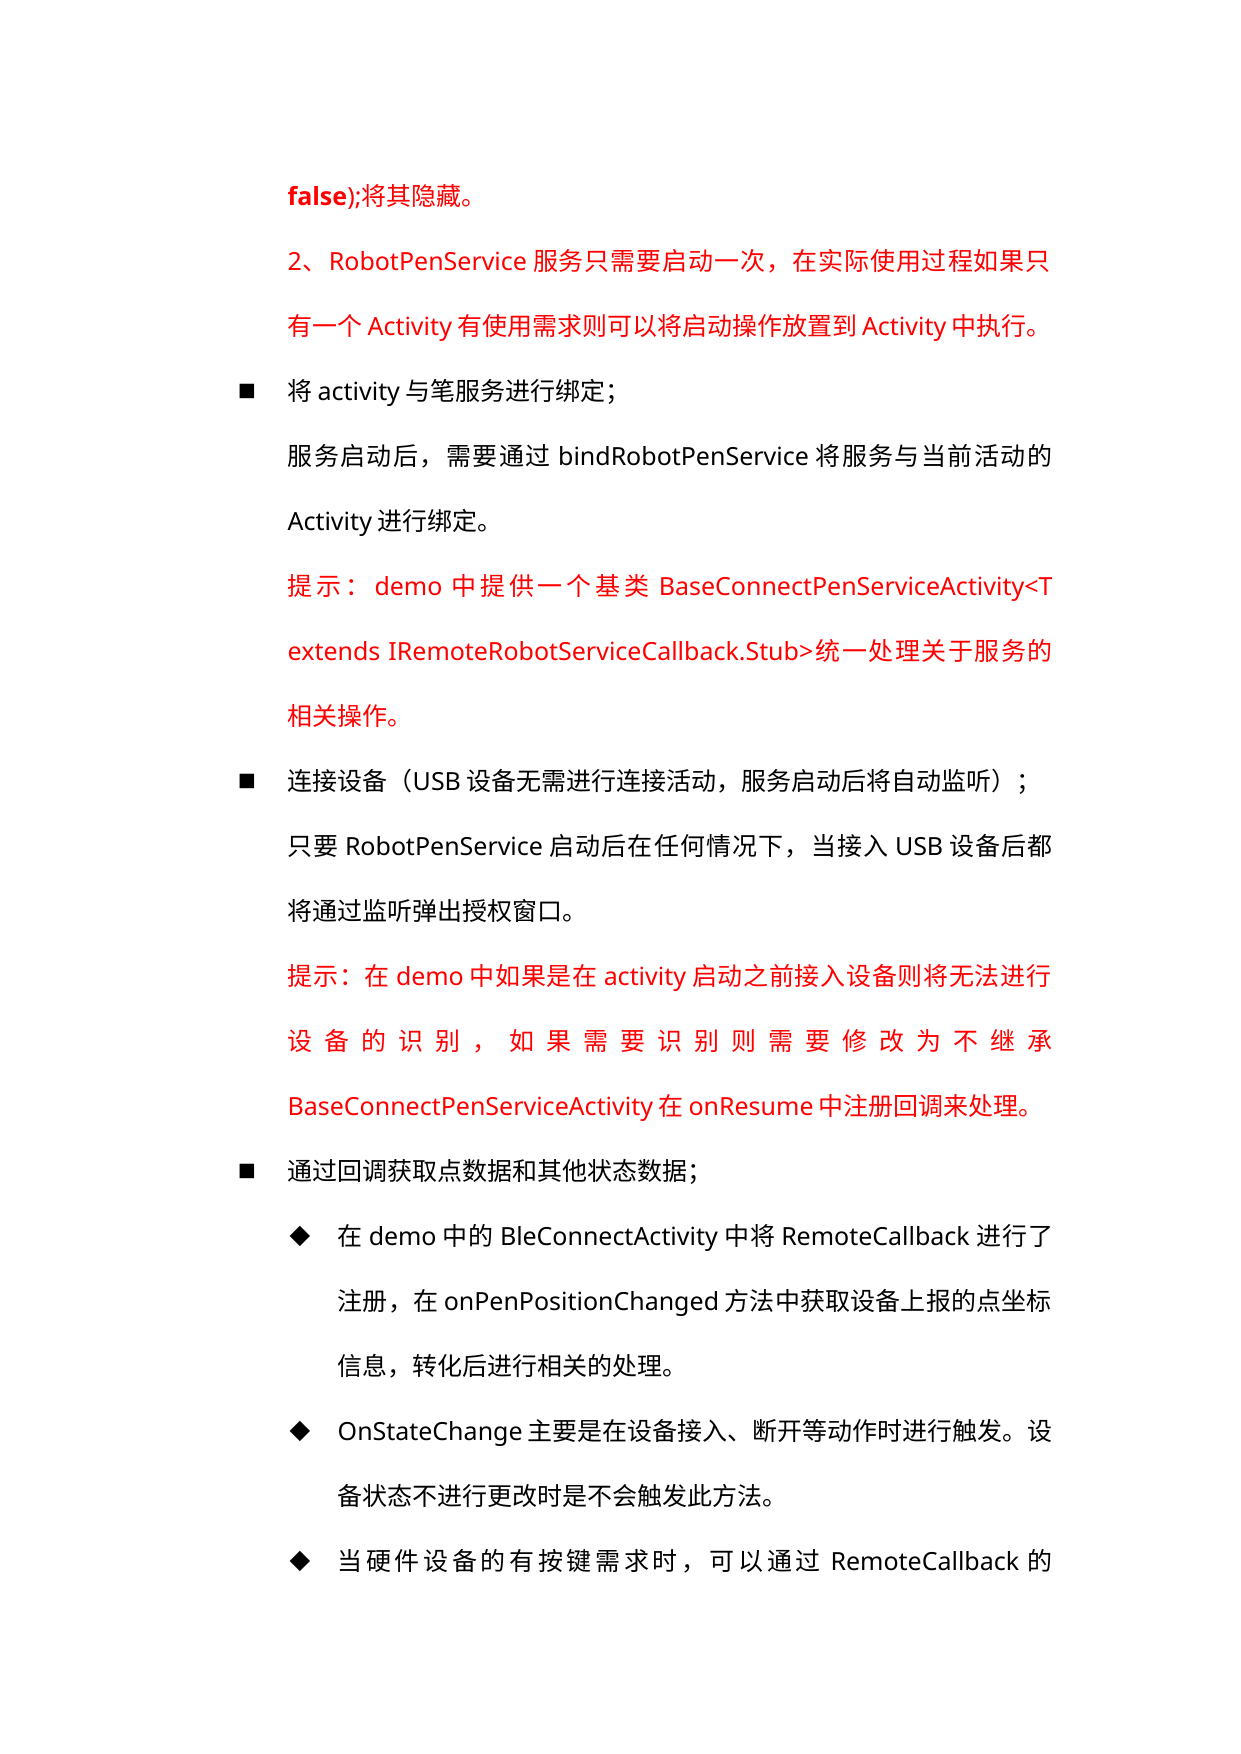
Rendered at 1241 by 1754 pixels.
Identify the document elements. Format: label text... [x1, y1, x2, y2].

list 提示：在demo中如果是在activity启动之前接入设备则将无法进行设备的识别，如果需要识别则需要修改为不继承BaseConnectPenServiceActivity在onResume中注册回调来处理。 [287, 942, 1053, 1137]
list 通过回调获取点数据和其他状态数据； [237, 1137, 1053, 1202]
list 服务启动后，需要通过bindRobotPenService将服务与当前活动的Activity进行绑定。 [287, 422, 1053, 552]
list OnStateChange主要是在设备接入、断开等动作时进行触发。设备状态不进行更改时是不会触发此方法。 [287, 1397, 1053, 1527]
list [287, 1527, 1053, 1592]
list 在demo中的BleConnectActivity中将RemoteCallback进行了注册，在onPenPositionChanged方法中获取设备上报的点坐标信息，转化后进行相关的处理。 [287, 1202, 1053, 1397]
list 将activity与笔服务进行绑定； [237, 357, 1053, 422]
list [287, 162, 1053, 227]
list 提示：demo中提供一个基类BaseConnectPenServiceActivity<T extends IRemoteRobotServiceCallback.Stub>统一处理关于服务的相关操作。 [287, 552, 1053, 747]
list 只要RobotPenService启动后在任何情况下，当接入USB设备后都将通过监听弹出授权窗口。 [287, 812, 1053, 942]
list 2、RobotPenService服务只需要启动一次，在实际使用过程如果只有一个Activity有使用需求则可以将启动操作放置到Activity中执行。 [287, 227, 1053, 357]
list 连接设备（USB设备无需进行连接活动，服务启动后将自动监听）； [237, 747, 1053, 812]
